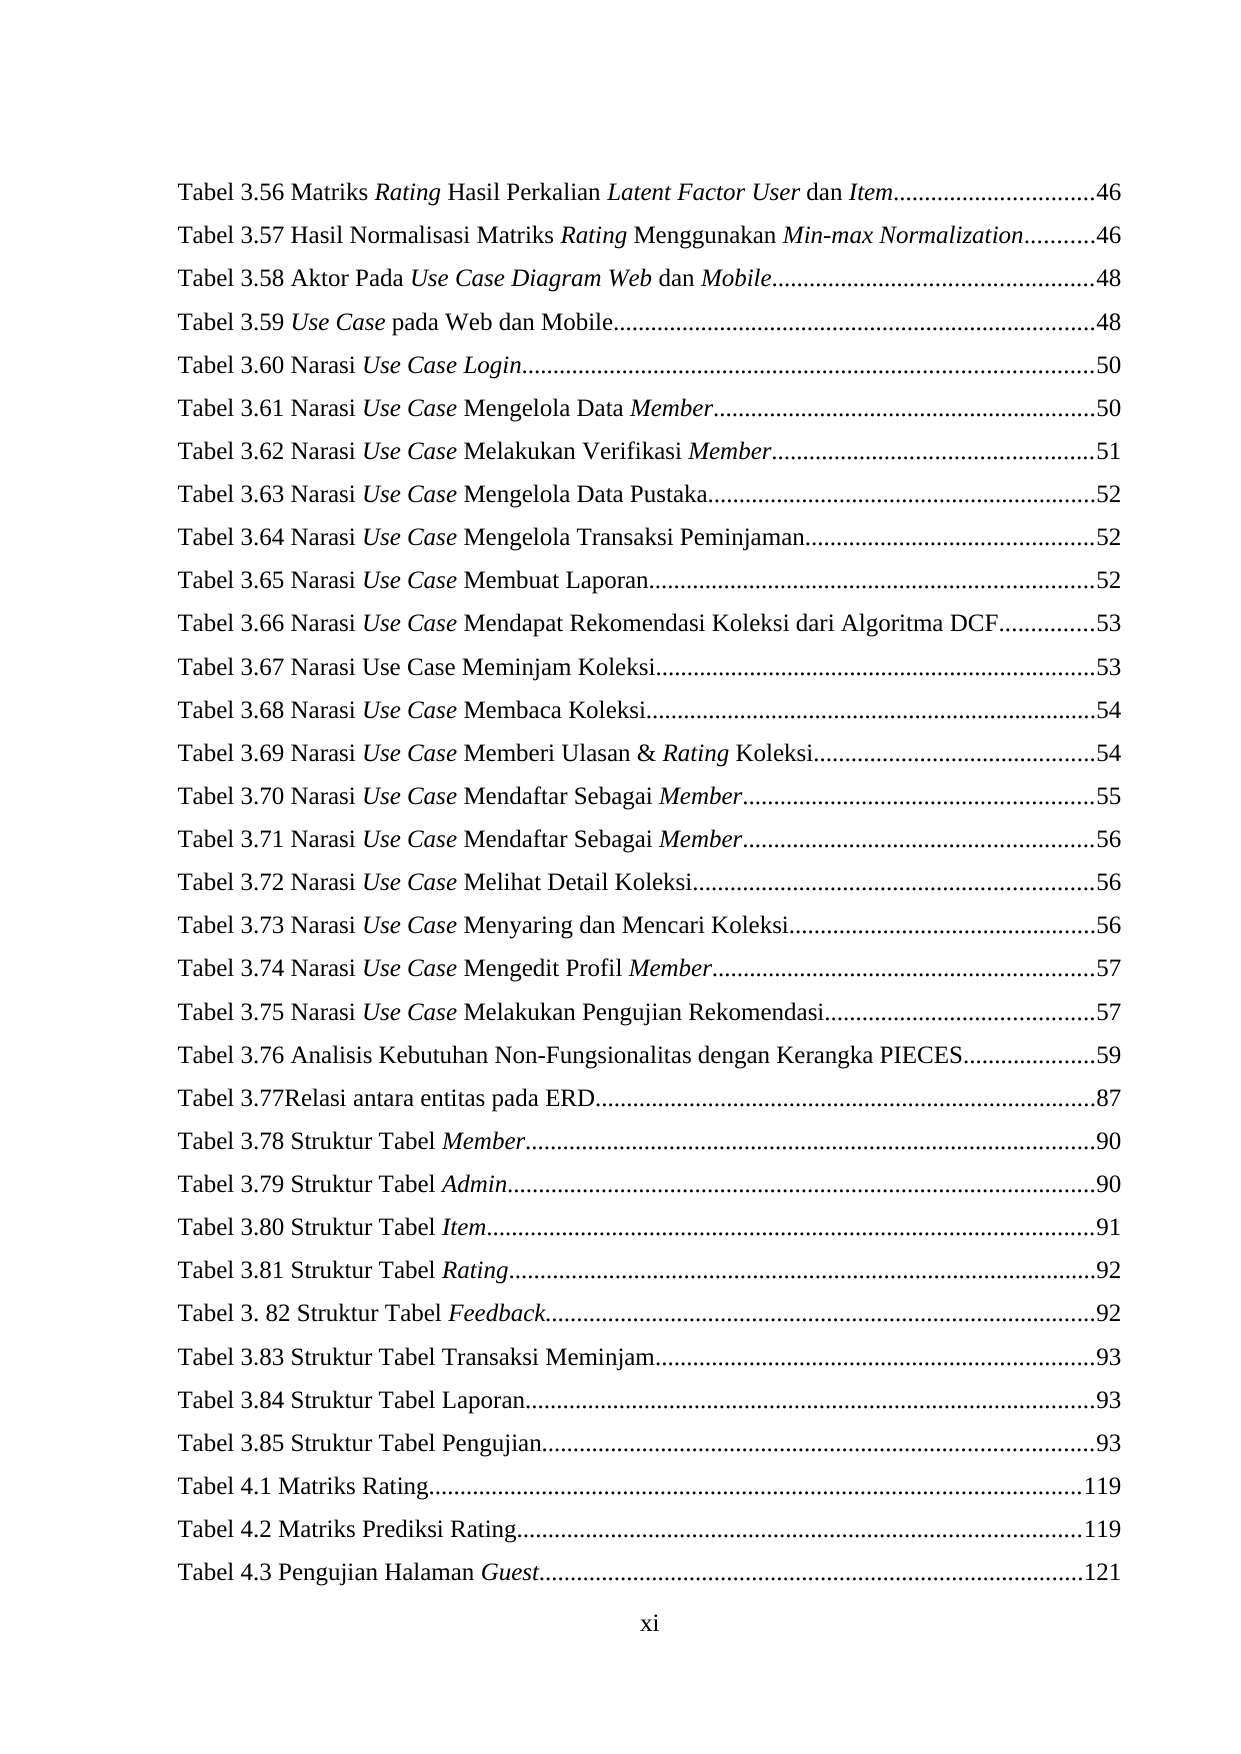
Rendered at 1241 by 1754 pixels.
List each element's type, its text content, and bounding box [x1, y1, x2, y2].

text Tabel 3.84 Struktur Tabel Laporan 93 [177, 1385, 1122, 1413]
text Tabel 3.65 Narasi Use Case Membuat Laporan 52 [177, 565, 1122, 594]
text Tabel 3.67 Narasi Use Case Meminjam Koleksi 53 [177, 652, 1122, 680]
text Tabel 3.57 Hasil Normalisasi Matriks Rating Menggunakan Min-max Normalization 46 [177, 220, 1122, 249]
text Tabel 3.59 Use Case pada Web dan Mobile 48 [177, 307, 1122, 335]
text Tabel 3.60 Narasi Use Case Login 50 [177, 350, 1122, 378]
text Tabel 3.66 Narasi Use Case Mendapat Rekomendasi Koleksi dari Algoritma DCF 53 [177, 608, 1122, 637]
text Tabel 3.71 Narasi Use Case Mendaftar Sebagai Member 56 [177, 824, 1122, 853]
text Tabel 3.80 Struktur Tabel Item 91 [177, 1212, 1122, 1241]
text Tabel 3.63 Narasi Use Case Mengelola Data Pustaka 52 [177, 479, 1122, 508]
text Tabel 3.73 Narasi Use Case Menyaring dan Mencari Koleksi 56 [177, 910, 1122, 939]
text Tabel 3.72 Narasi Use Case Melihat Detail Koleksi 56 [177, 867, 1122, 896]
text Tabel 3.70 Narasi Use Case Mendaftar Sebagai Member 55 [177, 781, 1122, 810]
text Tabel 3.58 Aktor Pada Use Case Diagram Web dan Mobile 48 [177, 263, 1122, 292]
text Tabel 3.81 Struktur Tabel Rating 92 [177, 1255, 1122, 1284]
text Tabel 3.64 Narasi Use Case Mengelola Transaksi Peminjaman 52 [177, 522, 1122, 551]
text Tabel 3.79 Struktur Tabel Admin 90 [177, 1169, 1122, 1198]
text Tabel 3.78 Struktur Tabel Member 90 [177, 1126, 1122, 1155]
text Tabel 4.2 Matriks Prediksi Rating 119 [177, 1514, 1122, 1543]
text Tabel 3.56 Matriks Rating Hasil Perkalian Latent Factor User dan Item 46 [177, 177, 1122, 206]
text Tabel 3. 82 Struktur Tabel Feedback 92 [177, 1298, 1122, 1327]
text Tabel 3.85 Struktur Tabel Pengujian 93 [177, 1428, 1122, 1457]
text Tabel 3.68 Narasi Use Case Membaca Koleksi 54 [177, 695, 1122, 723]
text Tabel 3.77Relasi antara entitas pada ERD 87 [177, 1083, 1122, 1112]
text Tabel 3.83 Struktur Tabel Transaksi Meminjam 93 [177, 1342, 1122, 1370]
text Tabel 4.1 Matriks Rating 119 [177, 1471, 1122, 1500]
text Tabel 3.76 Analisis Kebutuhan Non-Fungsionalitas dengan Kerangka PIECES 59 [177, 1040, 1122, 1068]
text Tabel 3.61 Narasi Use Case Mengelola Data Member 50 [177, 393, 1122, 422]
text Tabel 3.69 Narasi Use Case Memberi Ulasan & Rating Koleksi 54 [177, 738, 1122, 767]
text Tabel 3.75 Narasi Use Case Melakukan Pengujian Rekomendasi 57 [177, 997, 1122, 1025]
text Tabel 3.62 Narasi Use Case Melakukan Verifikasi Member 51 [177, 436, 1122, 465]
text Tabel 4.3 Pengujian Halaman Guest 121 [177, 1557, 1122, 1586]
text Tabel 3.74 Narasi Use Case Mengedit Profil Member 57 [177, 953, 1122, 982]
